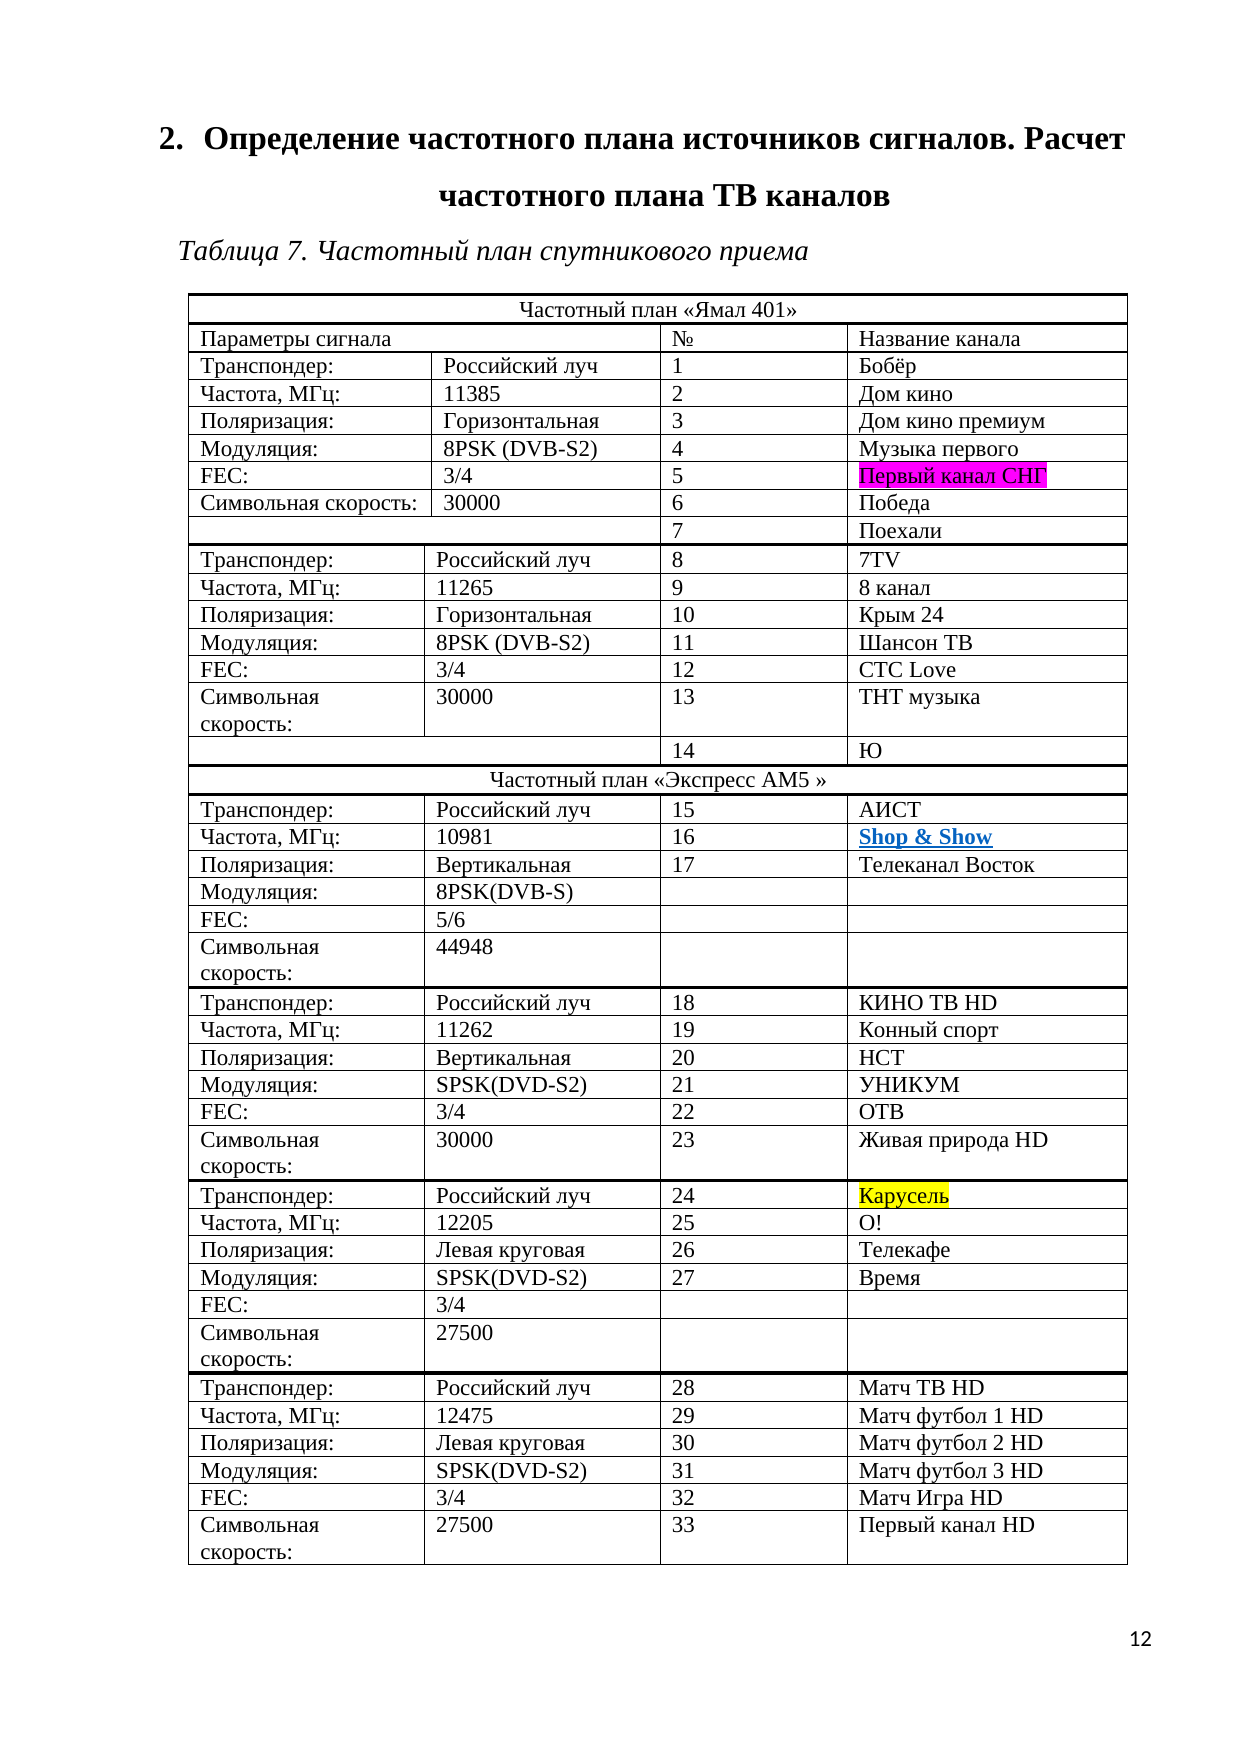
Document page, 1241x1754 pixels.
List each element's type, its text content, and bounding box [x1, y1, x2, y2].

table_cell 8PSK (DVB-S2) [432, 435, 660, 461]
table_cell Горизонтальная [432, 407, 660, 434]
table_cell 3/4 [425, 656, 660, 682]
table_cell [661, 878, 847, 904]
table_cell Транспондер: [189, 546, 424, 573]
table_cell Время [848, 1264, 1127, 1290]
table_cell Символьная скорость: [189, 1126, 424, 1178]
table_cell 30 [661, 1429, 847, 1456]
table_cell 10981 [425, 824, 660, 850]
table_cell 27 [661, 1264, 847, 1290]
table_cell [848, 906, 1127, 932]
table_cell 26 [661, 1236, 847, 1263]
table_cell 32 [661, 1484, 847, 1510]
table_cell [848, 1319, 1127, 1371]
table_cell Транспондер: [189, 1182, 424, 1208]
table_cell Музыка первого [848, 435, 1127, 461]
table_cell 5 [661, 462, 847, 488]
table_cell 18 [661, 989, 847, 1015]
table_cell [848, 878, 1127, 904]
table_cell [661, 906, 847, 932]
table_cell 30000 [425, 1126, 660, 1178]
table_cell Живая природа НD [848, 1126, 1127, 1178]
table_cell АИСТ [848, 796, 1127, 822]
table_cell 7 [661, 517, 847, 543]
table_cell SPSK(DVD-S2) [425, 1264, 660, 1290]
table_cell Поехали [848, 517, 1127, 543]
table_cell 8PSK (DVB-S2) [425, 629, 660, 655]
table_cell ТНТ музыка [848, 683, 1127, 736]
table_cell 30000 [432, 490, 660, 516]
table_cell Российский луч [425, 1375, 660, 1401]
table_cell 9 [661, 574, 847, 600]
table_cell Модуляция: [189, 629, 424, 655]
table_cell Первый канал СНГ [1047, 462, 1127, 488]
table_cell Транспондер: [189, 1375, 424, 1401]
table_cell 11 [661, 629, 847, 655]
table_cell Левая круговая [425, 1429, 660, 1456]
table_cell Горизонтальная [425, 601, 660, 627]
table_cell Транспондер: [189, 989, 424, 1015]
table_cell 16 [661, 824, 847, 850]
table_cell Карусель [949, 1182, 1127, 1208]
table_cell FEC: [189, 656, 424, 682]
table_cell FEC: [189, 1291, 424, 1318]
list Таблица 7. Частотный план спутникового приема [177, 233, 1152, 267]
table_cell Поляризация: [189, 851, 424, 877]
table_cell 3 [661, 407, 847, 434]
table_cell SPSK(DVD-S2) [425, 1071, 660, 1097]
table_cell 3/4 [432, 462, 660, 488]
table_cell [189, 737, 660, 763]
table_cell 21 [661, 1071, 847, 1097]
table_cell 24 [661, 1182, 847, 1208]
table_cell Модуляция: [189, 878, 424, 904]
table_cell Телеканал Восток [848, 851, 1127, 877]
table_cell Символьная скорость: [189, 1511, 424, 1564]
table_cell Конный спорт [848, 1016, 1127, 1043]
table_cell Символьная скорость: [189, 490, 431, 516]
table_cell Победа [848, 490, 1127, 516]
table_cell Вертикальная [425, 1044, 660, 1070]
table_cell НСТ [848, 1044, 1127, 1070]
table_cell [848, 1291, 1127, 1318]
table_header Частотный план «Ямал 401» [189, 296, 1127, 322]
table_cell Частота, МГц: [189, 824, 424, 850]
table_cell СТС Love [848, 656, 1127, 682]
table_cell 2 [661, 380, 847, 406]
table_cell Частота, МГц: [189, 1209, 424, 1235]
table_cell 28 [661, 1375, 847, 1401]
table_cell 31 [661, 1457, 847, 1483]
table_cell Дом кино [848, 380, 1127, 406]
table_cell Параметры сигнала [189, 325, 660, 351]
table_cell Левая круговая [425, 1236, 660, 1263]
table_cell FEC: [189, 462, 431, 488]
table_cell 13 [661, 683, 847, 736]
table_cell Вертикальная [425, 851, 660, 877]
table_cell Частота, МГц: [189, 380, 431, 406]
table_cell 1 [661, 353, 847, 379]
table_cell Первый канал HD [848, 1511, 1127, 1564]
table_cell 8 [661, 546, 847, 573]
table_cell FEC: [189, 1099, 424, 1125]
table_cell ОТВ [848, 1099, 1127, 1125]
table_cell 15 [661, 796, 847, 822]
table_cell Поляризация: [189, 1429, 424, 1456]
table_cell 11265 [425, 574, 660, 600]
table_cell Матч Игра HD [848, 1484, 1127, 1510]
table_cell Символьная скорость: [189, 933, 424, 986]
table_cell Модуляция: [189, 435, 431, 461]
table_cell О! [848, 1209, 1127, 1235]
table_cell Российский луч [432, 353, 660, 379]
table_cell Телекафе [848, 1236, 1127, 1263]
table_cell 19 [661, 1016, 847, 1043]
subtitle Определение частотного плана источников сигналов. Расчет частотного плана ТВ каналов [133, 118, 1152, 214]
table_cell [661, 933, 847, 986]
table_cell 11385 [432, 380, 660, 406]
table_cell Российский луч [425, 796, 660, 822]
table_cell [661, 1291, 847, 1318]
table_cell 3/4 [425, 1484, 660, 1510]
table_cell 25 [661, 1209, 847, 1235]
table_cell Матч футбол 3 HD [848, 1457, 1127, 1483]
table_cell Поляризация: [189, 1236, 424, 1263]
table_cell Матч ТВ HD [848, 1375, 1127, 1401]
table_cell [848, 933, 1127, 986]
table_cell 4 [661, 435, 847, 461]
table_cell FEC: [189, 1484, 424, 1510]
table_cell Символьная скорость: [189, 1319, 424, 1371]
table_cell Матч футбол 2 HD [848, 1429, 1127, 1456]
table_cell [661, 1319, 847, 1371]
table_cell 12205 [425, 1209, 660, 1235]
table_cell № [661, 325, 847, 351]
table_cell 14 [661, 737, 847, 763]
table_cell Поляризация: [189, 1044, 424, 1070]
table_cell Модуляция: [189, 1071, 424, 1097]
table_cell 22 [661, 1099, 847, 1125]
table_cell Ю [848, 737, 1127, 763]
table_cell Частотный план «Экспресс АМ5 » [189, 767, 1127, 793]
table_cell 8PSK(DVB-S) [425, 878, 660, 904]
table_cell КИНО ТВ HD [848, 989, 1127, 1015]
table_cell Частота, МГц: [189, 1402, 424, 1428]
table_cell УНИКУМ [848, 1071, 1127, 1097]
table_cell Shop & Show [848, 824, 1127, 850]
table_cell SPSK(DVD-S2) [425, 1457, 660, 1483]
table_cell Модуляция: [189, 1264, 424, 1290]
table_cell Российский луч [425, 989, 660, 1015]
table_cell 12 [661, 656, 847, 682]
table_cell 3/4 [425, 1291, 660, 1318]
table_cell 29 [661, 1402, 847, 1428]
table_cell Российский луч [425, 1182, 660, 1208]
table_cell Дом кино премиум [848, 407, 1127, 434]
table_cell 44948 [425, 933, 660, 986]
table_cell Поляризация: [189, 407, 431, 434]
table_cell 3/4 [425, 1099, 660, 1125]
table_cell Шансон ТВ [848, 629, 1127, 655]
table_cell Название канала [848, 325, 1127, 351]
table_cell 11262 [425, 1016, 660, 1043]
table_cell 20 [661, 1044, 847, 1070]
table_cell 5/6 [425, 906, 660, 932]
table_cell Бобёр [848, 353, 1127, 379]
table_cell 12475 [425, 1402, 660, 1428]
table_cell 7TV [848, 546, 1127, 573]
table_cell 6 [661, 490, 847, 516]
table_cell Транспондер: [189, 796, 424, 822]
table_cell Частота, МГц: [189, 1016, 424, 1043]
table_cell [189, 517, 660, 543]
table_cell Транспондер: [189, 353, 431, 379]
table_cell 10 [661, 601, 847, 627]
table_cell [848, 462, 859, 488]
table_cell Поляризация: [189, 601, 424, 627]
table_cell Частота, МГц: [189, 574, 424, 600]
table_cell 17 [661, 851, 847, 877]
table_cell Крым 24 [848, 601, 1127, 627]
table_cell 27500 [425, 1319, 660, 1371]
table_cell 8 канал [848, 574, 1127, 600]
table_cell 30000 [425, 683, 660, 736]
table_cell Матч футбол 1 HD [848, 1402, 1127, 1428]
table_cell Символьная скорость: [189, 683, 424, 736]
table_cell FEC: [189, 906, 424, 932]
table_cell 23 [661, 1126, 847, 1178]
table_cell Модуляция: [189, 1457, 424, 1483]
table_cell 33 [661, 1511, 847, 1564]
table_cell Российский луч [425, 546, 660, 573]
table_cell 27500 [425, 1511, 660, 1564]
